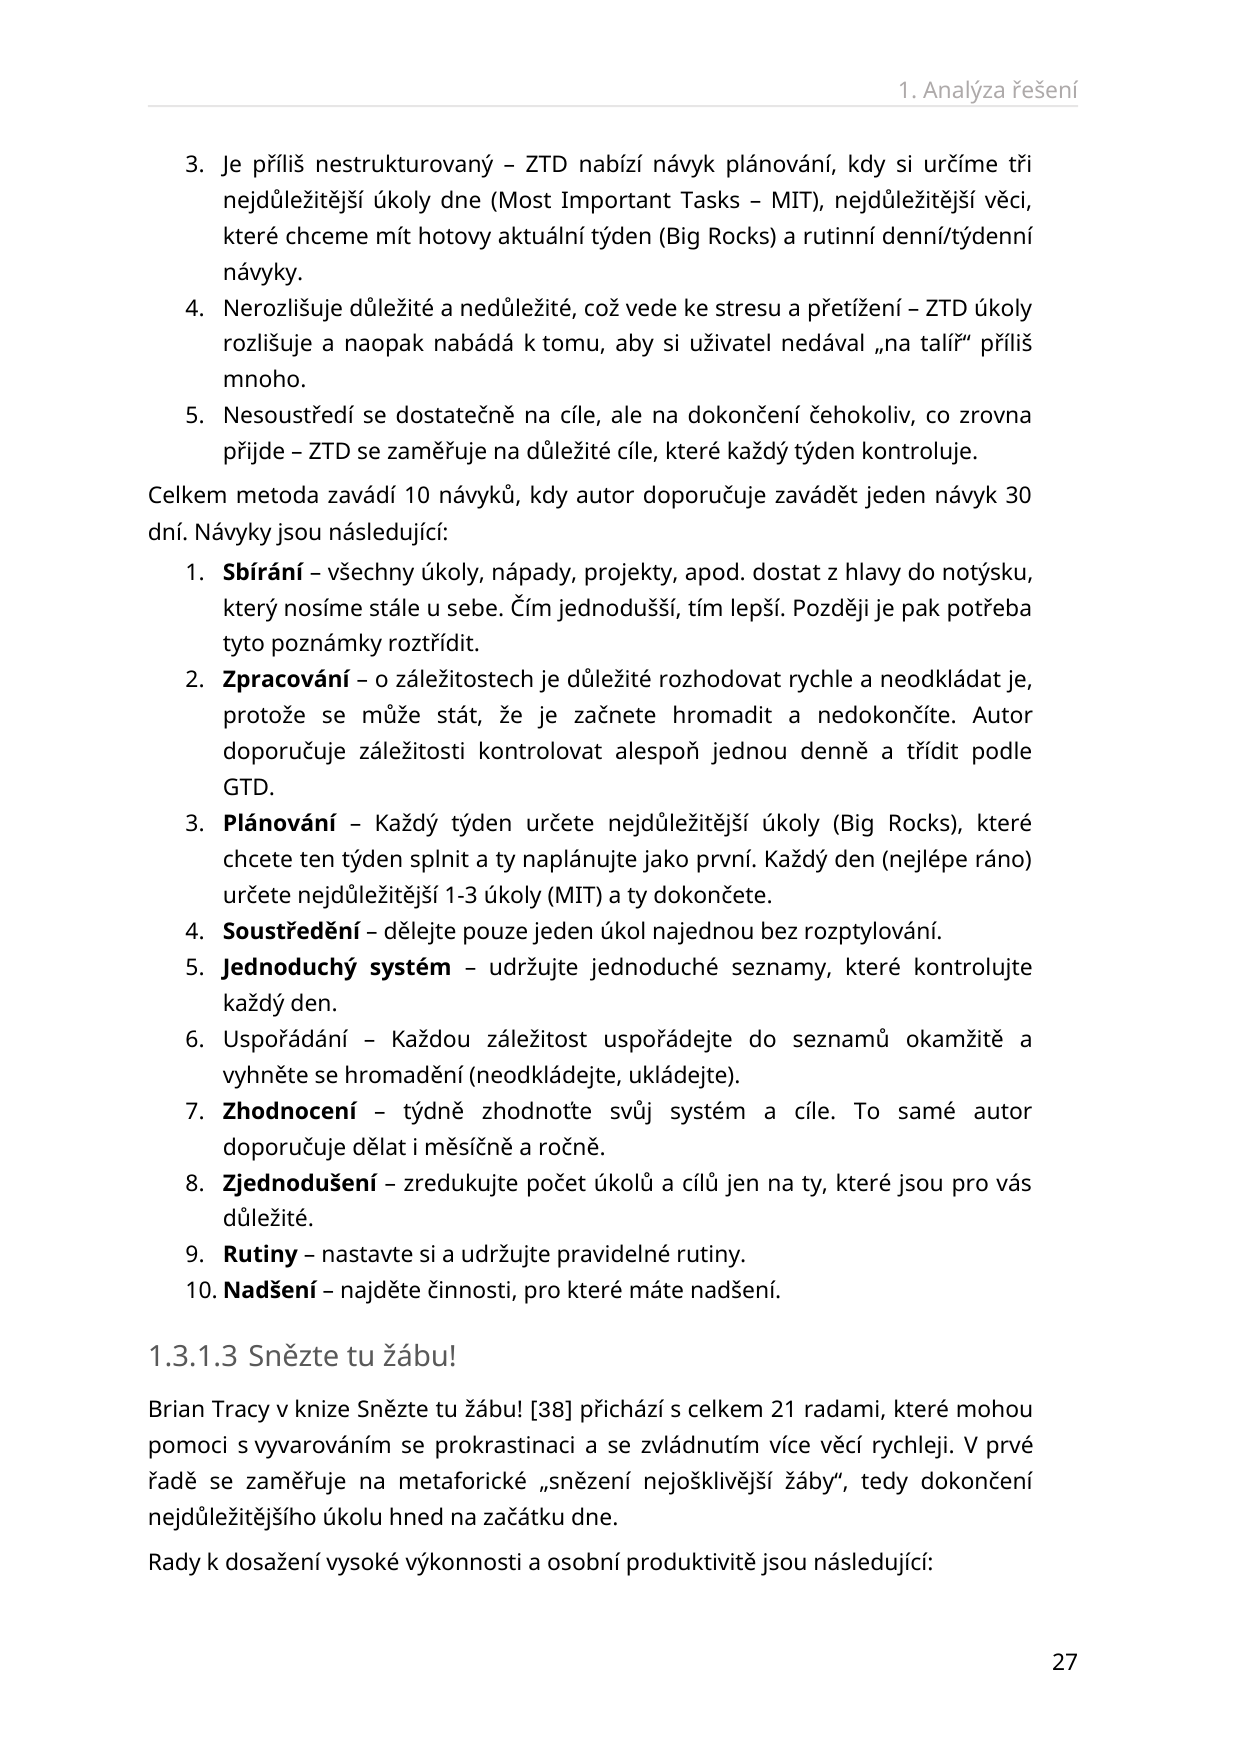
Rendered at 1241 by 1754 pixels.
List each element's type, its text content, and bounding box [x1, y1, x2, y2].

list Nerozlišuje důležité a nedůležité, což vede ke stresu a přetížení – ZTD úkoly rozlišuje a naopak nabádá k tomu, aby si uživatel nedával „na talíř“ příliš mnoho. [185, 291, 1033, 394]
list Uspořádání – Každou záležitost uspořádejte do seznamů okamžitě a vyhněte se hromadění (neodkládejte, ukládejte). [185, 1023, 1033, 1090]
list Rutiny – nastavte si a udržujte pravidelné rutiny. [185, 1238, 1033, 1269]
subtitle Snězte tu žábu! [148, 1335, 1033, 1375]
list Plánování – Každý týden určete nejdůležitější úkoly (Big Rocks), které chcete ten týden splnit a ty naplánujte jako první. Každý den (nejlépe ráno) určete nejdůležitější 1-3 úkoly (MIT) a ty dokončete. [185, 807, 1033, 910]
list Nesoustředí se dostatečně na cíle, ale na dokončení čehokoliv, co zrovna přijde – ZTD se zaměřuje na důležité cíle, které každý týden kontroluje. [185, 399, 1033, 466]
list Sbírání – všechny úkoly, nápady, projekty, apod. dostat z hlavy do notýsku, který nosíme stále u sebe. Čím jednodušší, tím lepší. Později je pak potřeba tyto poznámky roztřídit. [185, 556, 1033, 659]
list Nadšení – najděte činnosti, pro které máte nadšení. [185, 1274, 1033, 1306]
list Je příliš nestrukturovaný – ZTD nabízí návyk plánování, kdy si určíme tři nejdůležitější úkoly dne (Most Important Tasks – MIT), nejdůležitější věci, které chceme mít hotovy aktuální týden (Big Rocks) a rutinní denní/týdenní návyky. [185, 148, 1033, 287]
list Zpracování – o záležitostech je důležité rozhodovat rychle a neodkládat je, protože se může stát, že je začnete hromadit a nedokončíte. Autor doporučuje záležitosti kontrolovat alespoň jednou denně a třídit podle GTD. [185, 663, 1033, 802]
list Soustředění – dělejte pouze jeden úkol najednou bez rozptylování. [185, 915, 1033, 946]
list Zhodnocení – týdně zhodnoťte svůj systém a cíle. To samé autor doporučuje dělat i měsíčně a ročně. [185, 1094, 1033, 1162]
list Jednoduchý systém – udržujte jednoduché seznamy, které kontrolujte každý den. [185, 951, 1033, 1018]
text Brian Tracy v knize Snězte tu žábu! [38] přichází s celkem 21 radami, které mohou pomoci s vyvarováním se prokrastinaci a se zvládnutím více věcí rychleji. V prvé řadě se zaměřuje na metaforické „snězení nejošklivější žáby“, tedy dokončení nejdůležitějšího úkolu hned na začátku dne. [148, 1393, 1033, 1532]
list Zjednodušení – zredukujte počet úkolů a cílů jen na ty, které jsou pro vás důležité. [185, 1166, 1033, 1234]
text Rady k dosažení vysoké výkonnosti a osobní produktivitě jsou následující: [148, 1546, 1033, 1577]
text Celkem metoda zavádí 10 návyků, kdy autor doporučuje zavádět jeden návyk 30 dní. Návyky jsou následující: [148, 479, 1033, 547]
